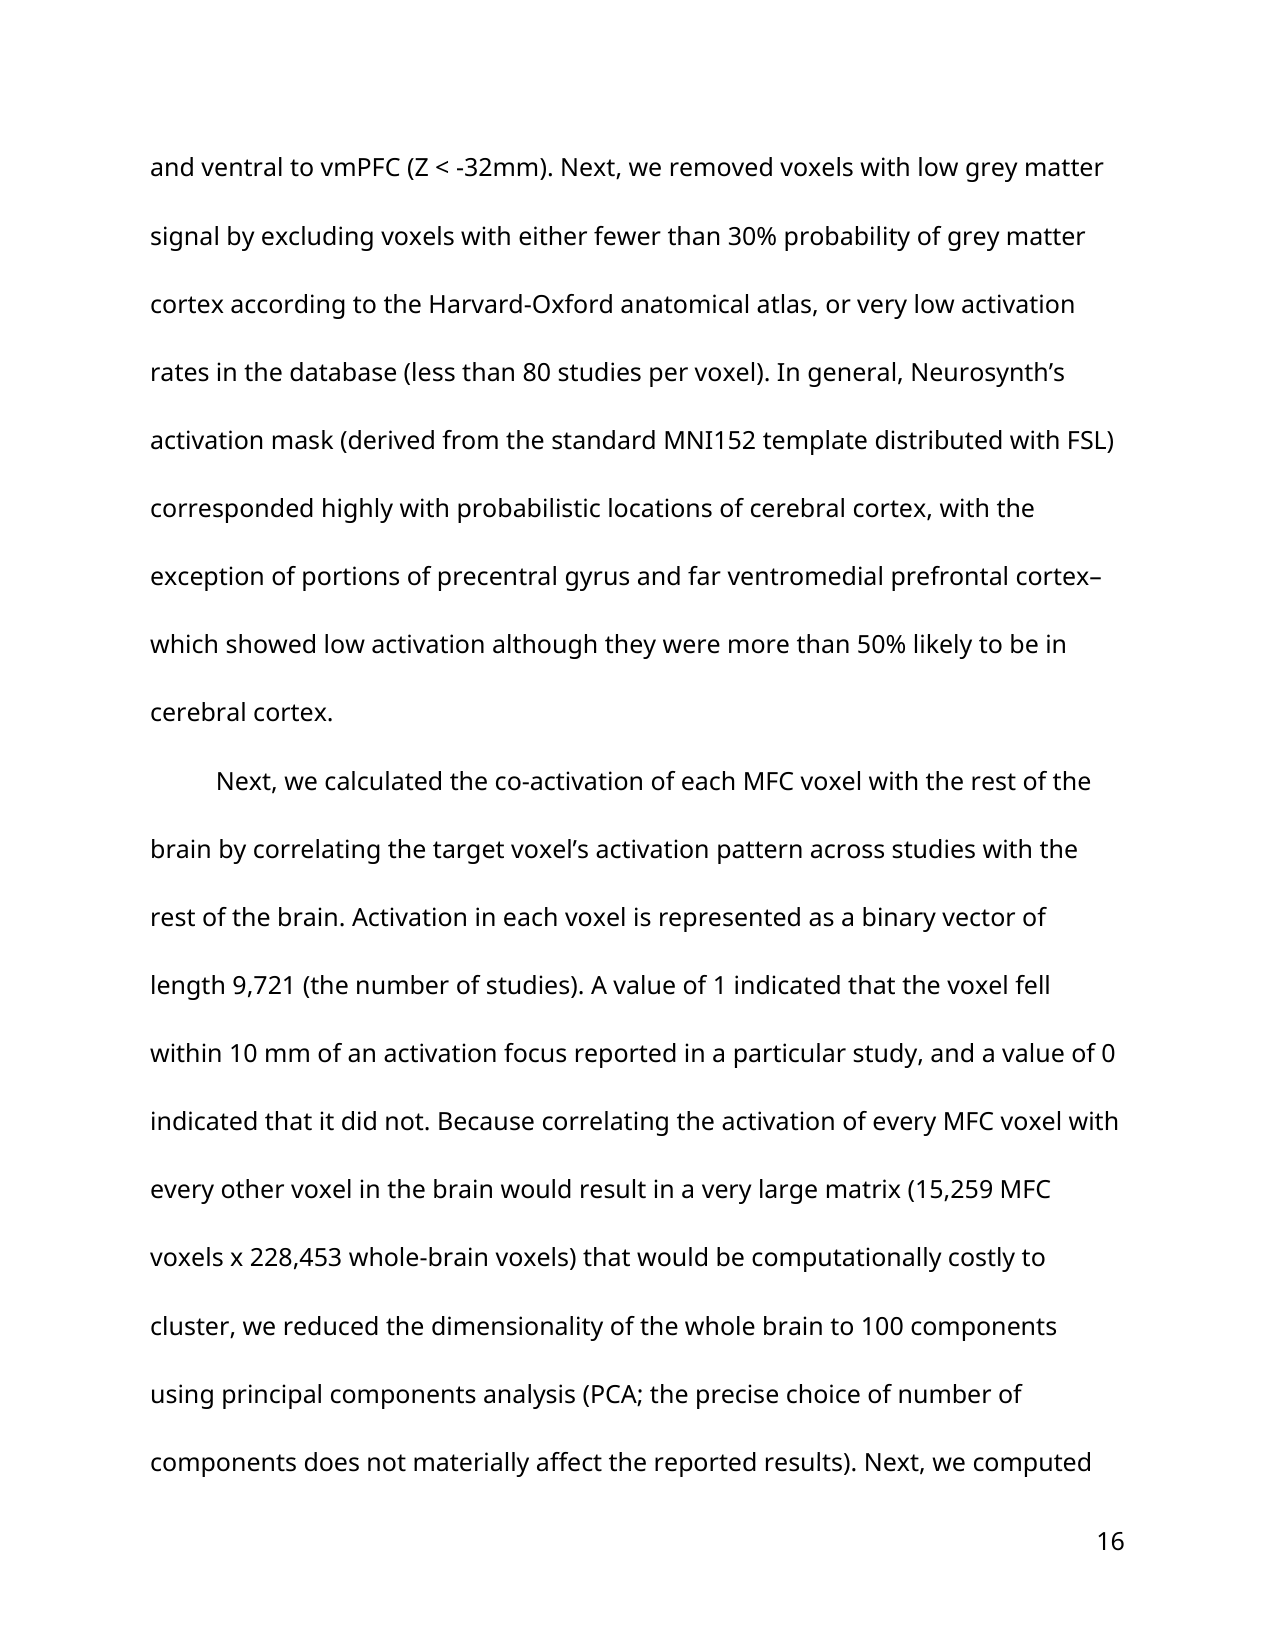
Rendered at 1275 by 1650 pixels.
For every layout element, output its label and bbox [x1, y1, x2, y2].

text [150, 150, 1125, 729]
text [150, 763, 1125, 1478]
